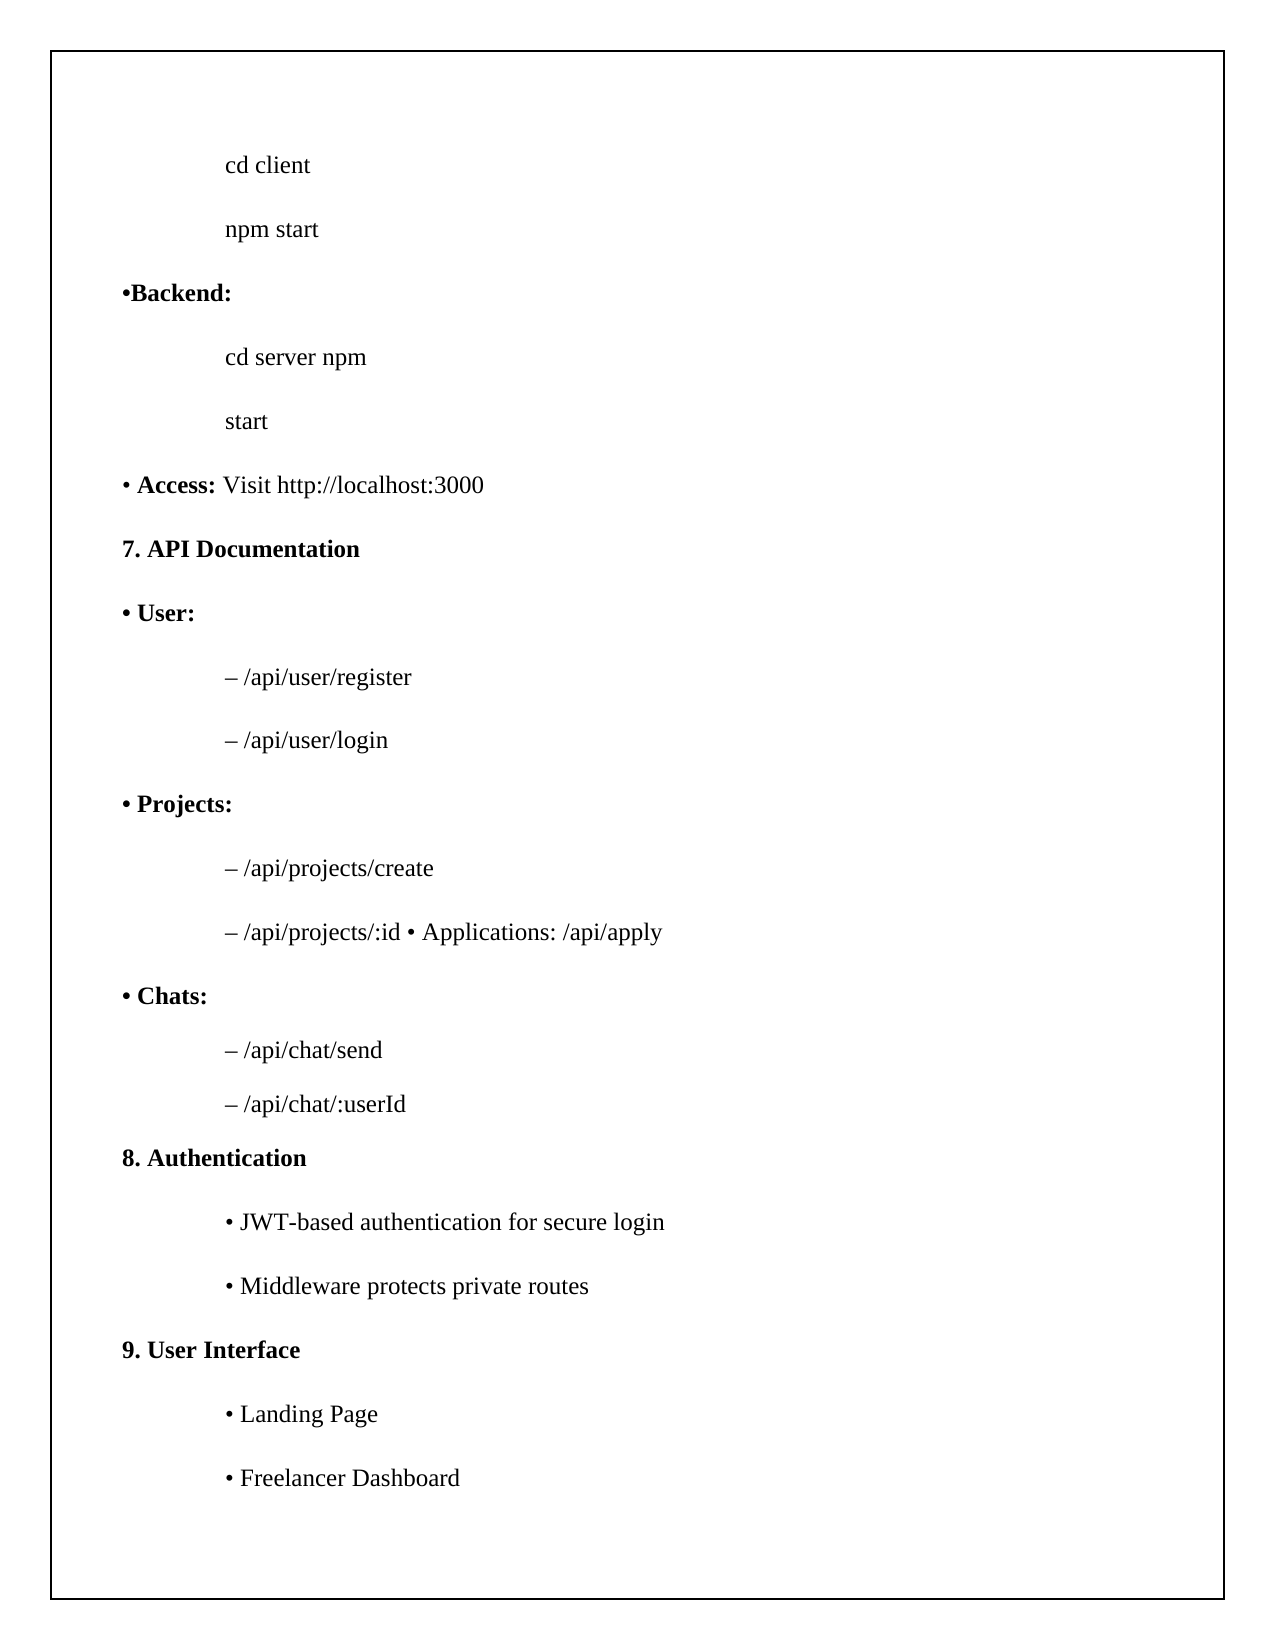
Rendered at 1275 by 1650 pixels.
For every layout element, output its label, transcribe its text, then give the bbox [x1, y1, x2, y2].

text • Freelancer Dashboard [225, 1463, 1125, 1492]
text – /api/user/login [122, 726, 1125, 754]
text • User: [122, 598, 1125, 626]
text – /api/user/register [122, 662, 1125, 690]
text cd server npm [122, 342, 1125, 371]
text – /api/projects/:id • Applications: /api/apply [122, 917, 1125, 946]
text start [122, 406, 1125, 434]
text cd client [122, 150, 1125, 179]
text npm start [122, 214, 1125, 243]
text 7. API Documentation [122, 534, 1125, 562]
text 9. User Interface [122, 1335, 1125, 1364]
text – /api/chat/:userId [122, 1089, 1125, 1118]
text • Middleware protects private routes [122, 1271, 1125, 1300]
text • JWT-based authentication for secure login [122, 1207, 1125, 1236]
text • Landing Page [225, 1399, 1125, 1428]
text • Access: Visit http://localhost:3000 [122, 470, 1125, 498]
text 8. Authentication [122, 1143, 1125, 1172]
text • Projects: [122, 789, 1125, 818]
text • Chats: [122, 981, 1125, 1010]
text – /api/chat/send [122, 1035, 1125, 1064]
text – /api/projects/create [122, 853, 1125, 882]
text •Backend: [122, 278, 1125, 307]
